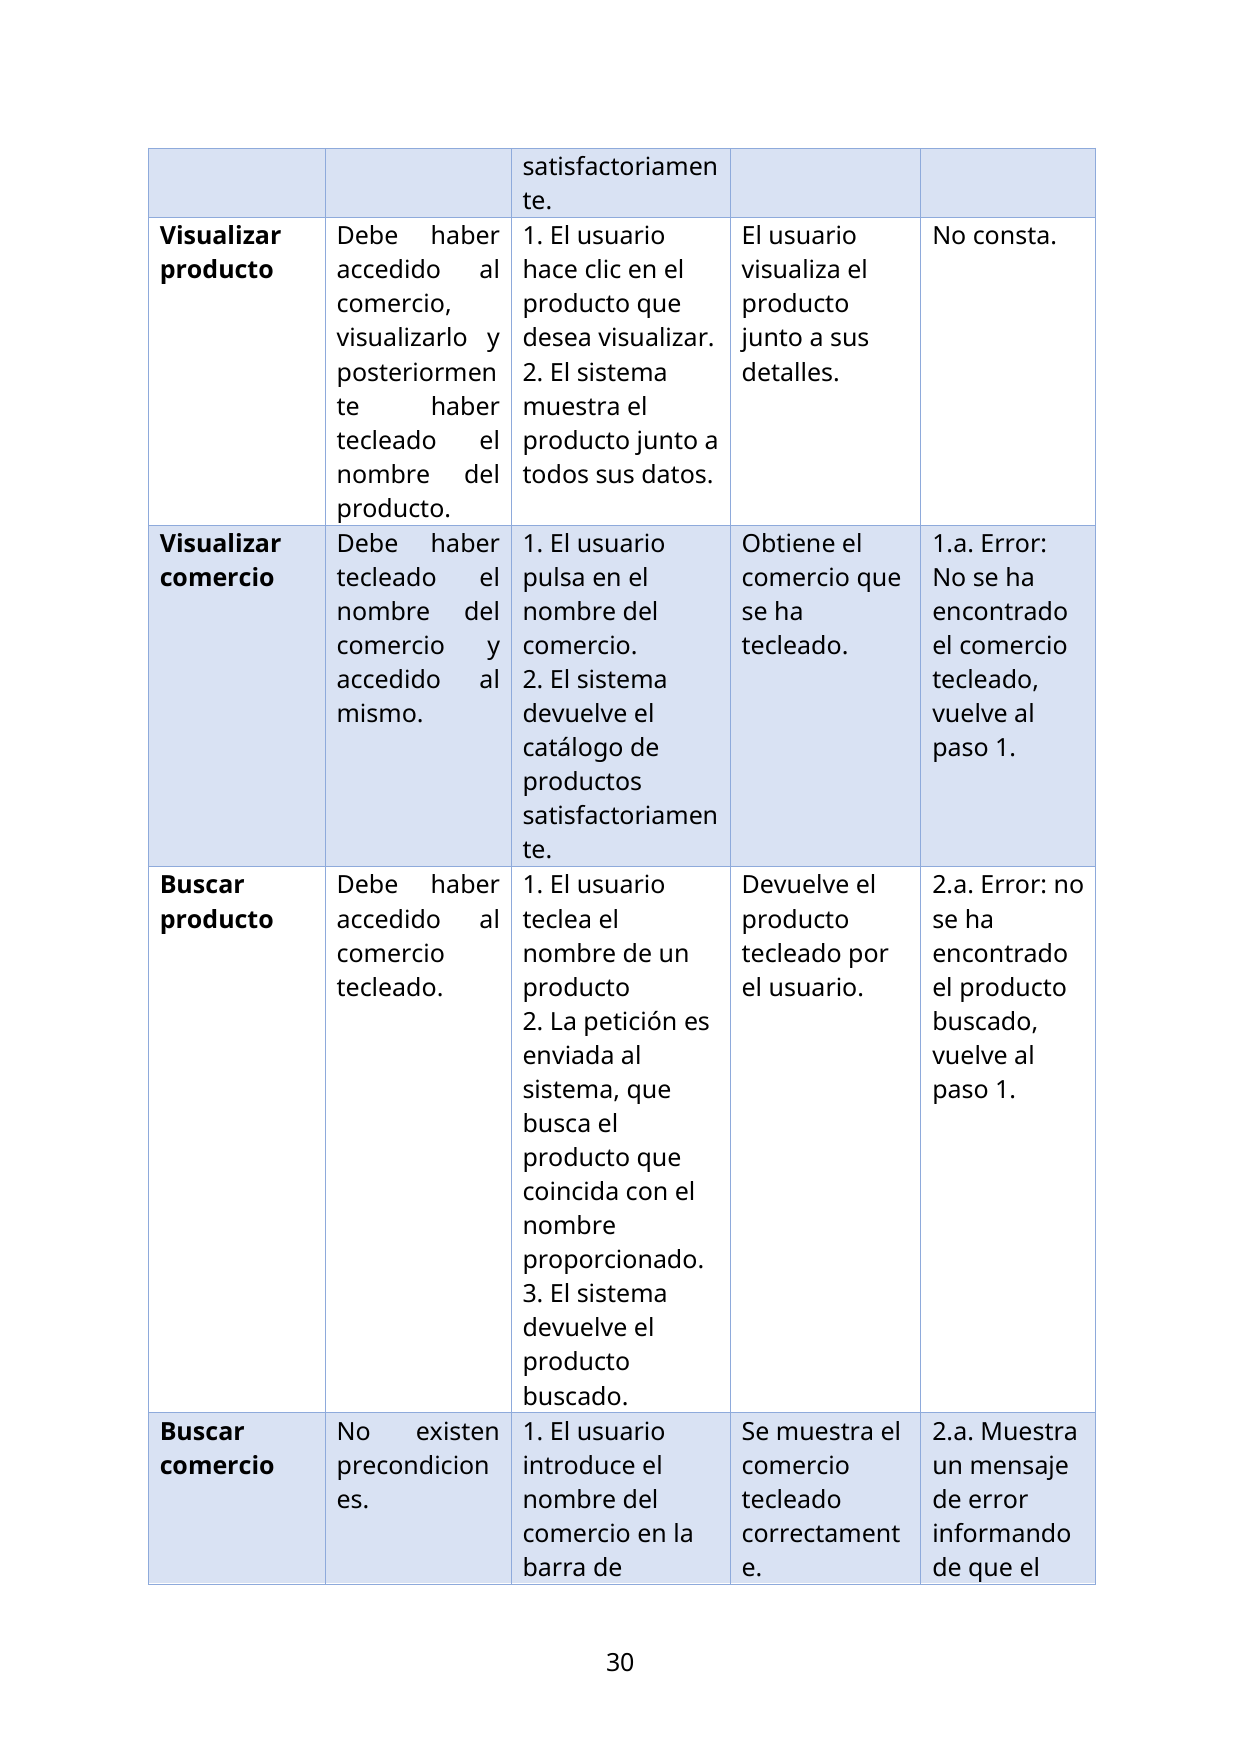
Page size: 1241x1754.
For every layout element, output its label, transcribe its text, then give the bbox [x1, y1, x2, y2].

table_cell 1. El usuario pulsa en el nombre del comercio. 2. El sistema devuelve el catálogo de productos satisfactoriamente. [512, 526, 730, 866]
table_cell Debe haber tecleado el nombre del comercio y accedido al mismo. [326, 526, 511, 866]
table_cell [921, 1413, 1095, 1583]
table_cell 2.a. Error: no se ha encontrado el producto buscado, vuelve al paso 1. [921, 867, 1095, 1412]
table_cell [512, 149, 730, 217]
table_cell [326, 149, 511, 217]
table_cell Visualizar comercio [149, 526, 325, 866]
table_cell Buscar producto [149, 867, 325, 1412]
table_cell Devuelve el producto tecleado por el usuario. [731, 867, 920, 1412]
table_cell 1. El usuario teclea el nombre de un producto 2. La petición es enviada al sistema, que busca el producto que coincida con el nombre proporcionado. 3. El sistema devuelve el producto buscado. [512, 867, 730, 1412]
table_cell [326, 1413, 511, 1583]
table_cell Debe haber accedido al comercio tecleado. [326, 867, 511, 1412]
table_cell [512, 1413, 730, 1583]
table_cell Buscar comercio [149, 1413, 325, 1583]
table_cell 1. El usuario hace clic en el producto que desea visualizar. 2. El sistema muestra el producto junto a todos sus datos. [512, 218, 730, 524]
table_cell El usuario visualiza el producto junto a sus detalles. [731, 218, 920, 524]
table_cell 1.a. Error: No se ha encontrado el comercio tecleado, vuelve al paso 1. [921, 526, 1095, 866]
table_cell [731, 149, 920, 217]
table_cell Obtiene el comercio que se ha tecleado. [731, 526, 920, 866]
table_cell Debe haber accedido al comercio, visualizarlo y posteriormente haber tecleado el nombre del producto. [326, 218, 511, 524]
table_cell Actualizar perfil [149, 149, 325, 217]
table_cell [921, 149, 1095, 217]
table_cell Visualizar producto [149, 218, 325, 524]
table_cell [731, 1413, 920, 1583]
table_cell No consta. [921, 218, 1095, 524]
